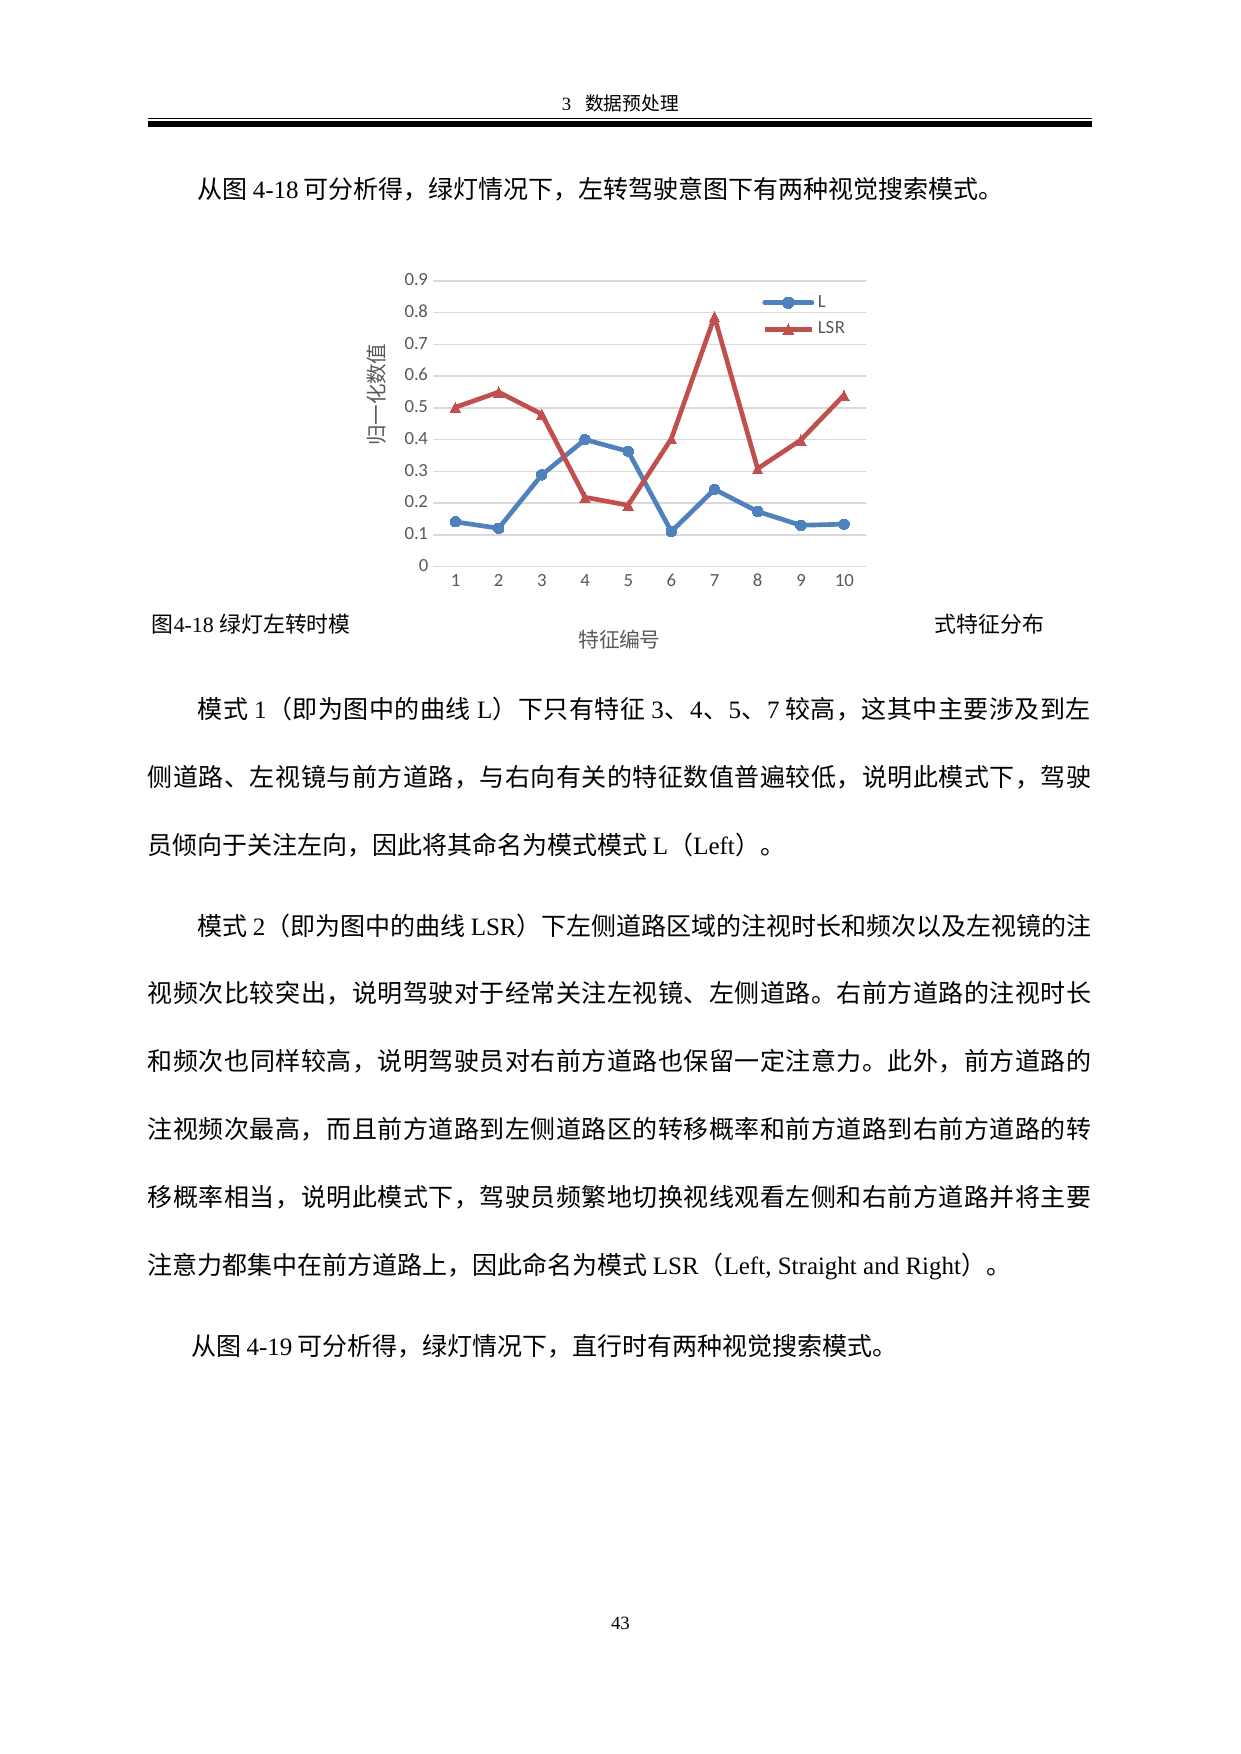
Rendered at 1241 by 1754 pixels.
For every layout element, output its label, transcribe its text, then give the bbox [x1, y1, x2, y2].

text 从图4-18可分析得，绿灯情况下，左转驾驶意图下有两种视觉搜索模式。 [148, 154, 1092, 222]
text 模式1（即为图中的曲线L）下只有特征3、4、5、7较高，这其中主要涉及到左侧道路、左视镜与前方道路，与右向有关的特征数值普遍较低，说明此模式下，驾驶员倾向于关注左向，因此将其命名为模式模式L（Left）。 [148, 674, 1092, 878]
text 模式2（即为图中的曲线LSR）下左侧道路区域的注视时长和频次以及左视镜的注视频次比较突出，说明驾驶对于经常关注左视镜、左侧道路。右前方道路的注视时长和频次也同样较高，说明驾驶员对右前方道路也保留一定注意力。此外，前方道路的注视频次最高，而且前方道路到左侧道路区的转移概率和前方道路到右前方道路的转移概率相当，说明此模式下，驾驶员频繁地切换视线观看左侧和右前方道路并将主要注意力都集中在前方道路上，因此命名为模式LSR（Left, Straight and Right）。 [148, 890, 1092, 1298]
text 从图4-19可分析得，绿灯情况下，直行时有两种视觉搜索模式。 [148, 1310, 1092, 1378]
subtitle 绿灯左转时模式特征分布 [886, 606, 1092, 640]
subtitle 绿灯左转时模式特征分布 [148, 606, 354, 640]
